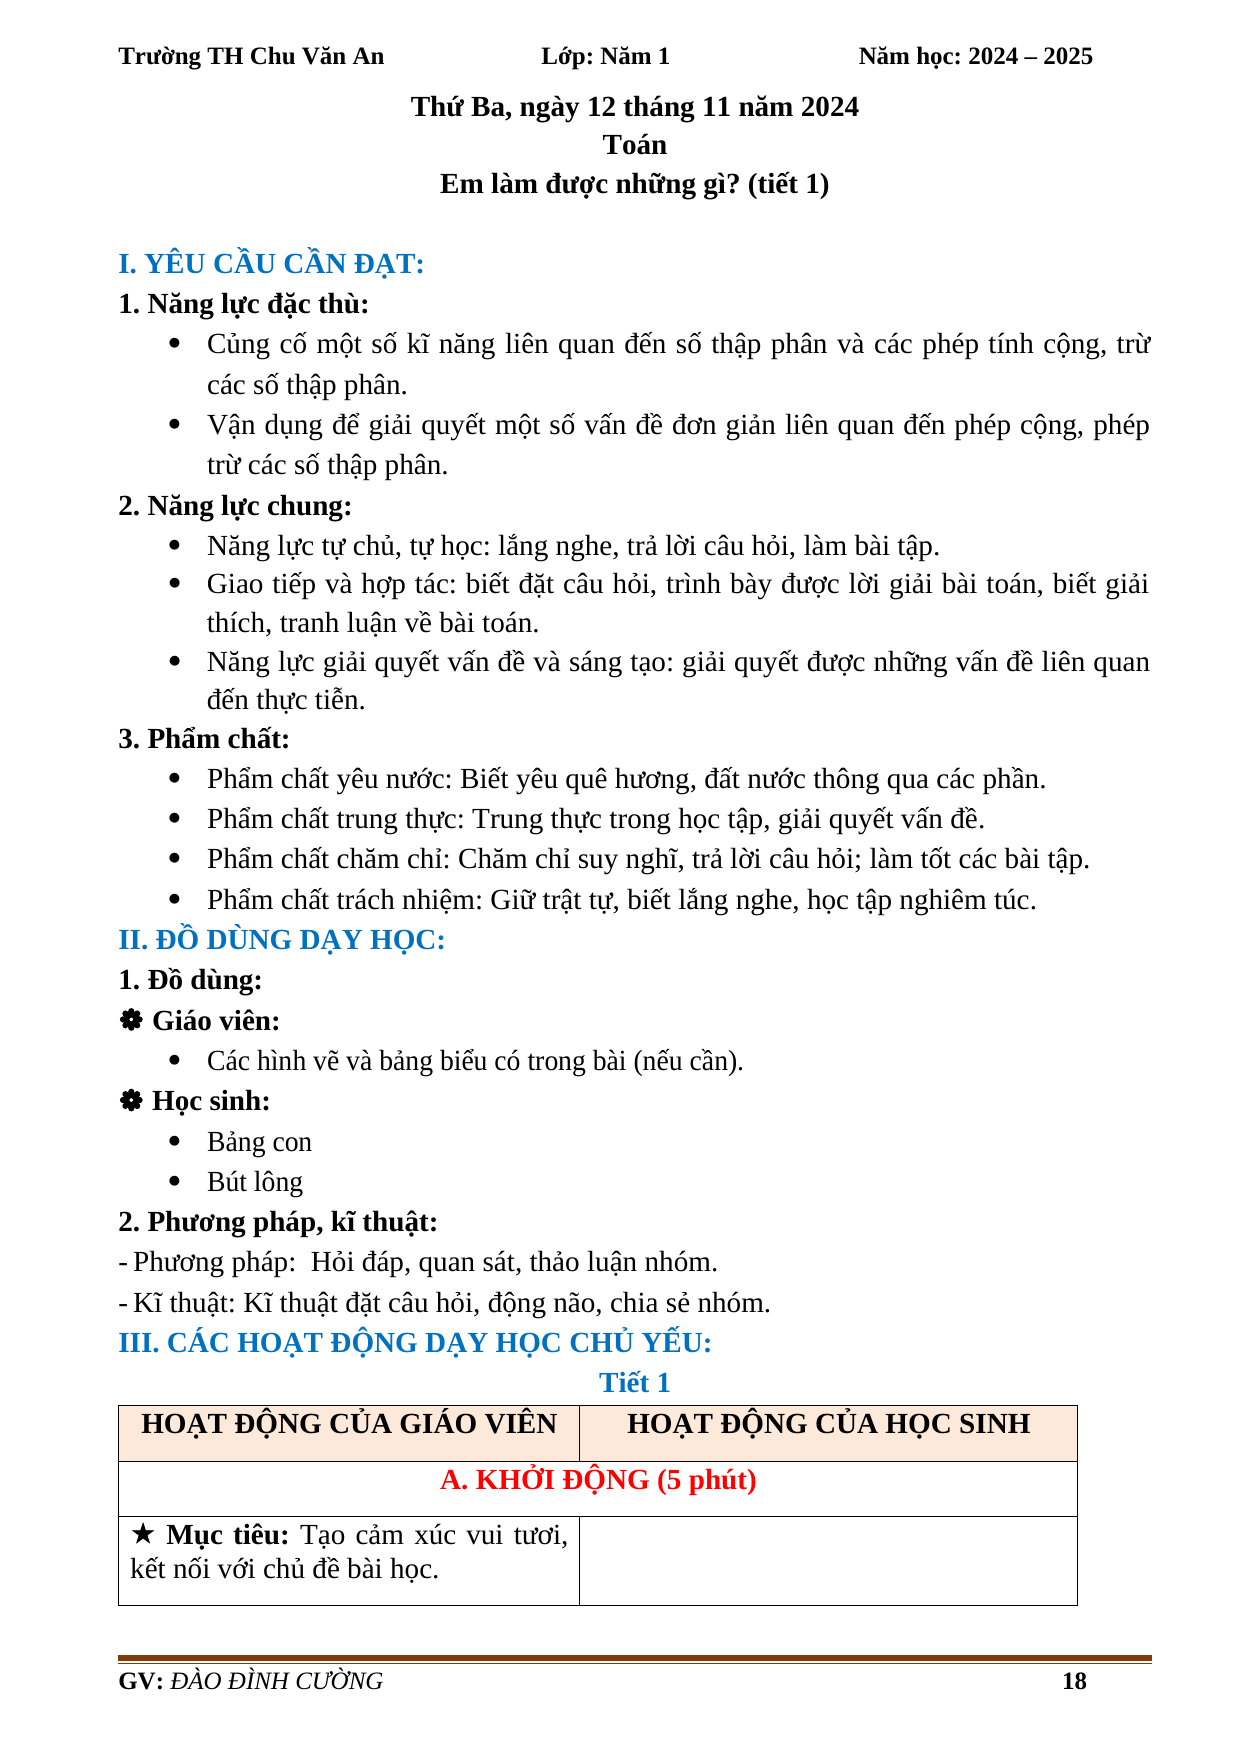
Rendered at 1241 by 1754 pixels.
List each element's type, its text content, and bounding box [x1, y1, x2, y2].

text 2. Năng lực chung: [118, 488, 1152, 521]
list Phương pháp: Hỏi đáp, quan sát, thảo luận nhóm. [118, 1244, 1152, 1278]
table_header HOẠT ĐỘNG CỦA HỌC SINH [580, 1406, 1077, 1461]
text 3. Phẩm chất: [118, 721, 1152, 754]
list Phẩm chất trách nhiệm: Giữ trật tự, biết lắng nghe, học tập nghiêm túc. [169, 882, 1152, 916]
text 1. Đồ dùng: [118, 962, 1152, 996]
list Năng lực tự chủ, tự học: lắng nghe, trả lời câu hỏi, làm bài tập. [169, 528, 1152, 561]
text Tiết 1 [118, 1365, 1152, 1399]
list Phẩm chất yêu nước: Biết yêu quê hương, đất nước thông qua các phần. [169, 761, 1152, 795]
text III. CÁC HOẠT ĐỘNG DẠY HỌC CHỦ YẾU: [118, 1325, 1152, 1358]
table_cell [580, 1517, 1077, 1605]
list Giao tiếp và hợp tác: biết đặt câu hỏi, trình bày được lời giải bài toán, biết giải thích, tranh luận về bài toán. [169, 566, 1152, 639]
list Củng cố một số kĩ năng liên quan đến số thập phân và các phép tính cộng, trừ các số thập phân. [169, 327, 1152, 400]
table_cell A. KHỞI ĐỘNG (5 phút) [119, 1462, 1077, 1516]
list Năng lực giải quyết vấn đề và sáng tạo: giải quyết được những vấn đề liên quan đến thực tiễn. [169, 644, 1152, 716]
table_header HOẠT ĐỘNG CỦA GIÁO VIÊN [119, 1406, 579, 1461]
list Phẩm chất trung thực: Trung thực trong học tập, giải quyết vấn đề. [169, 801, 1152, 835]
list Bảng con [169, 1124, 1152, 1157]
subtitle Toán [118, 127, 1152, 161]
text II. ĐỒ DÙNG DẠY HỌC: [118, 922, 1152, 956]
text 1. Năng lực đặc thù: [118, 286, 1152, 320]
text Học sinh: [118, 1083, 1152, 1117]
list Kĩ thuật: Kĩ thuật đặt câu hỏi, động não, chia sẻ nhóm. [118, 1285, 1152, 1318]
text 2. Phương pháp, kĩ thuật: [118, 1204, 1152, 1238]
text Giáo viên: [118, 1003, 1152, 1036]
list Các hình vẽ và bảng biểu có trong bài (nếu cần). [169, 1043, 1152, 1077]
text Em làm được những gì? (tiết 1) [118, 166, 1152, 199]
subtitle Thứ Ba, ngày 12 tháng 11 năm 2024 [118, 89, 1152, 122]
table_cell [119, 1517, 579, 1605]
list Vận dụng để giải quyết một số vấn đề đơn giản liên quan đến phép cộng, phép trừ các số thập phân. [169, 407, 1152, 481]
text I. YÊU CẦU CẦN ĐẠT: [118, 246, 1152, 280]
list Bút lông [169, 1164, 1152, 1198]
list Phẩm chất chăm chỉ: Chăm chỉ suy nghĩ, trả lời câu hỏi; làm tốt các bài tập. [169, 842, 1152, 875]
